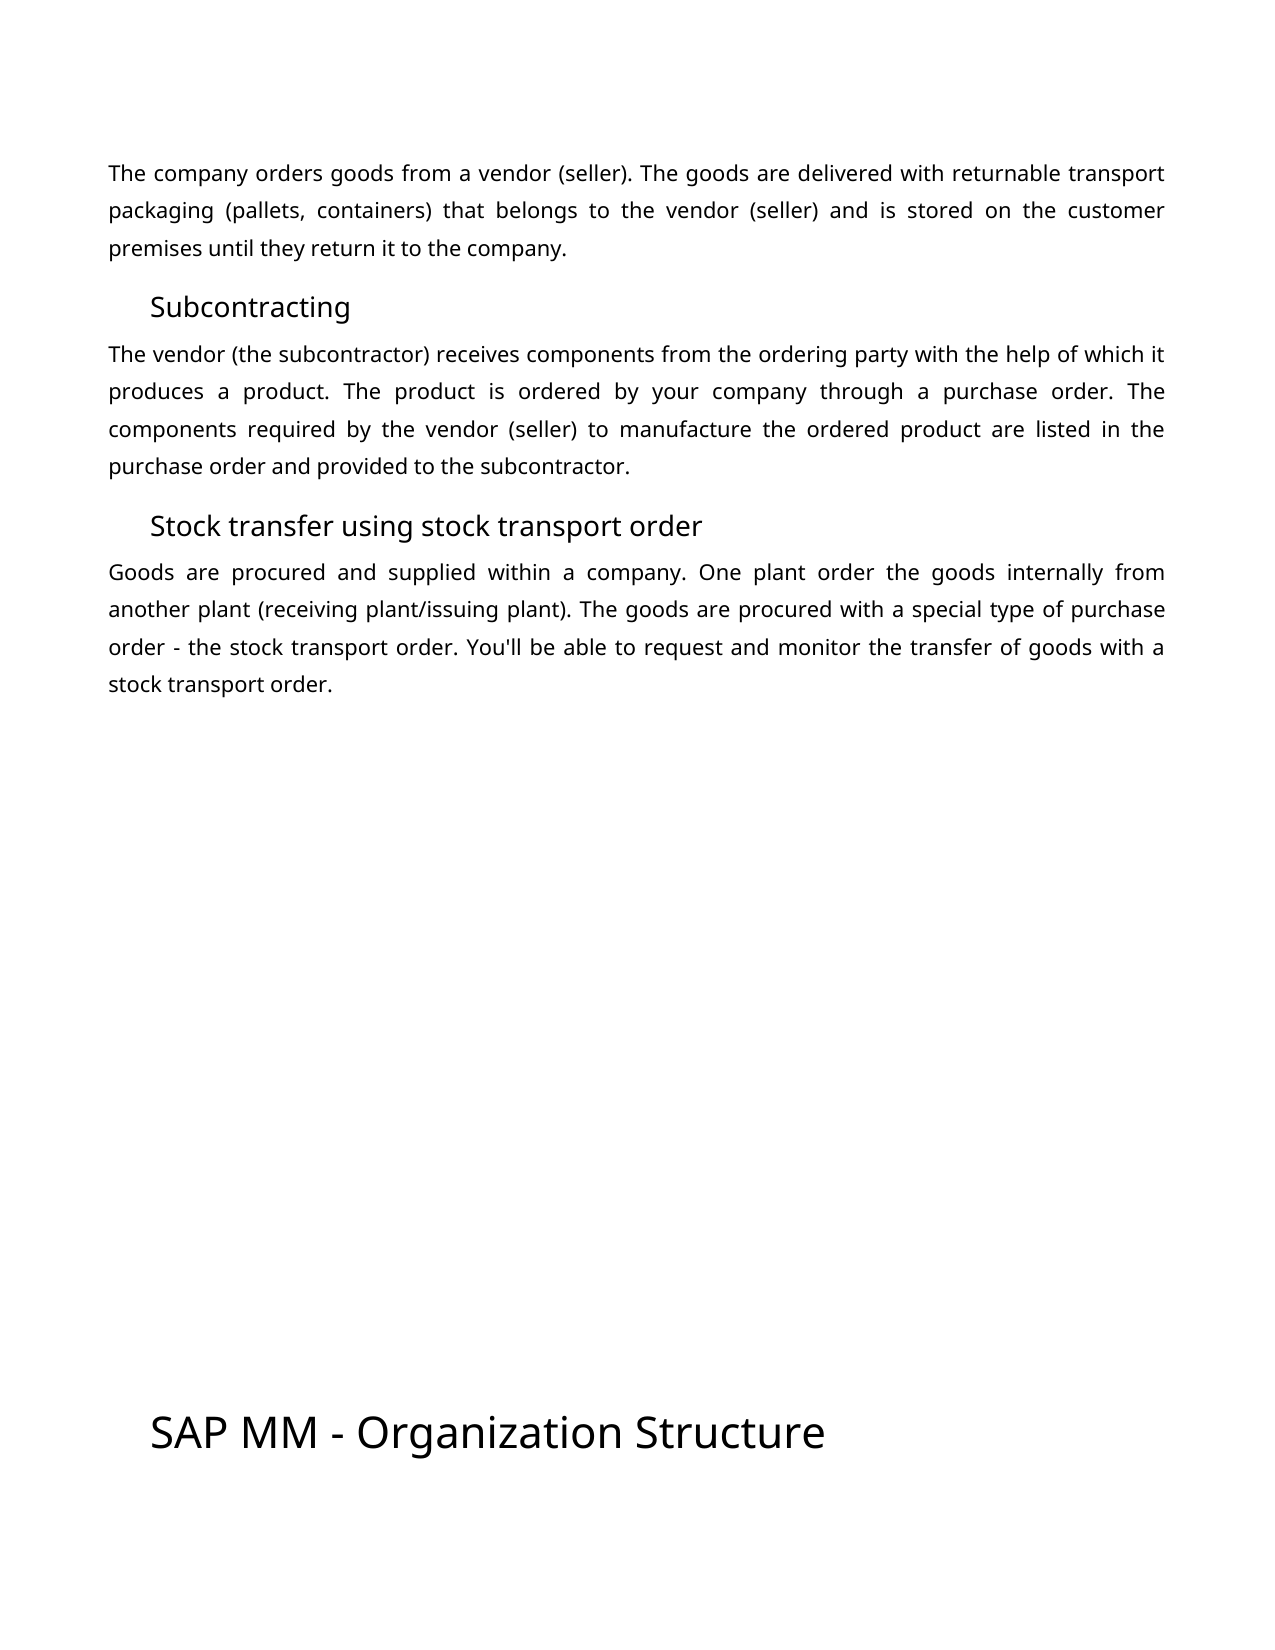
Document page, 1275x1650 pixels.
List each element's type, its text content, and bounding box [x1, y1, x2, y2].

text The vendor (the subcontractor) receives components from the ordering party with the help of which it produces a product. The product is ordered by your company through a purchase order. The components required by the vendor (seller) to manufacture the ordered product are listed in the purchase order and provided to the subcontractor. [108, 331, 1167, 481]
text The company orders goods from a vendor (seller). The goods are delivered with returnable transport packaging (pallets, containers) that belongs to the vendor (seller) and is stored on the customer premises until they return it to the company. [108, 150, 1167, 262]
text Stock transfer using stock transport order [150, 506, 1167, 544]
text Goods are procured and supplied within a company. One plant order the goods internally from another plant (receiving plant/issuing plant). The goods are procured with a special type of purchase order - the stock transport order. You'll be able to request and monitor the transfer of goods with a stock transport order. [108, 549, 1167, 699]
text SAP MM - Organization Structure [150, 1402, 1125, 1462]
text Subcontracting [150, 287, 1167, 326]
